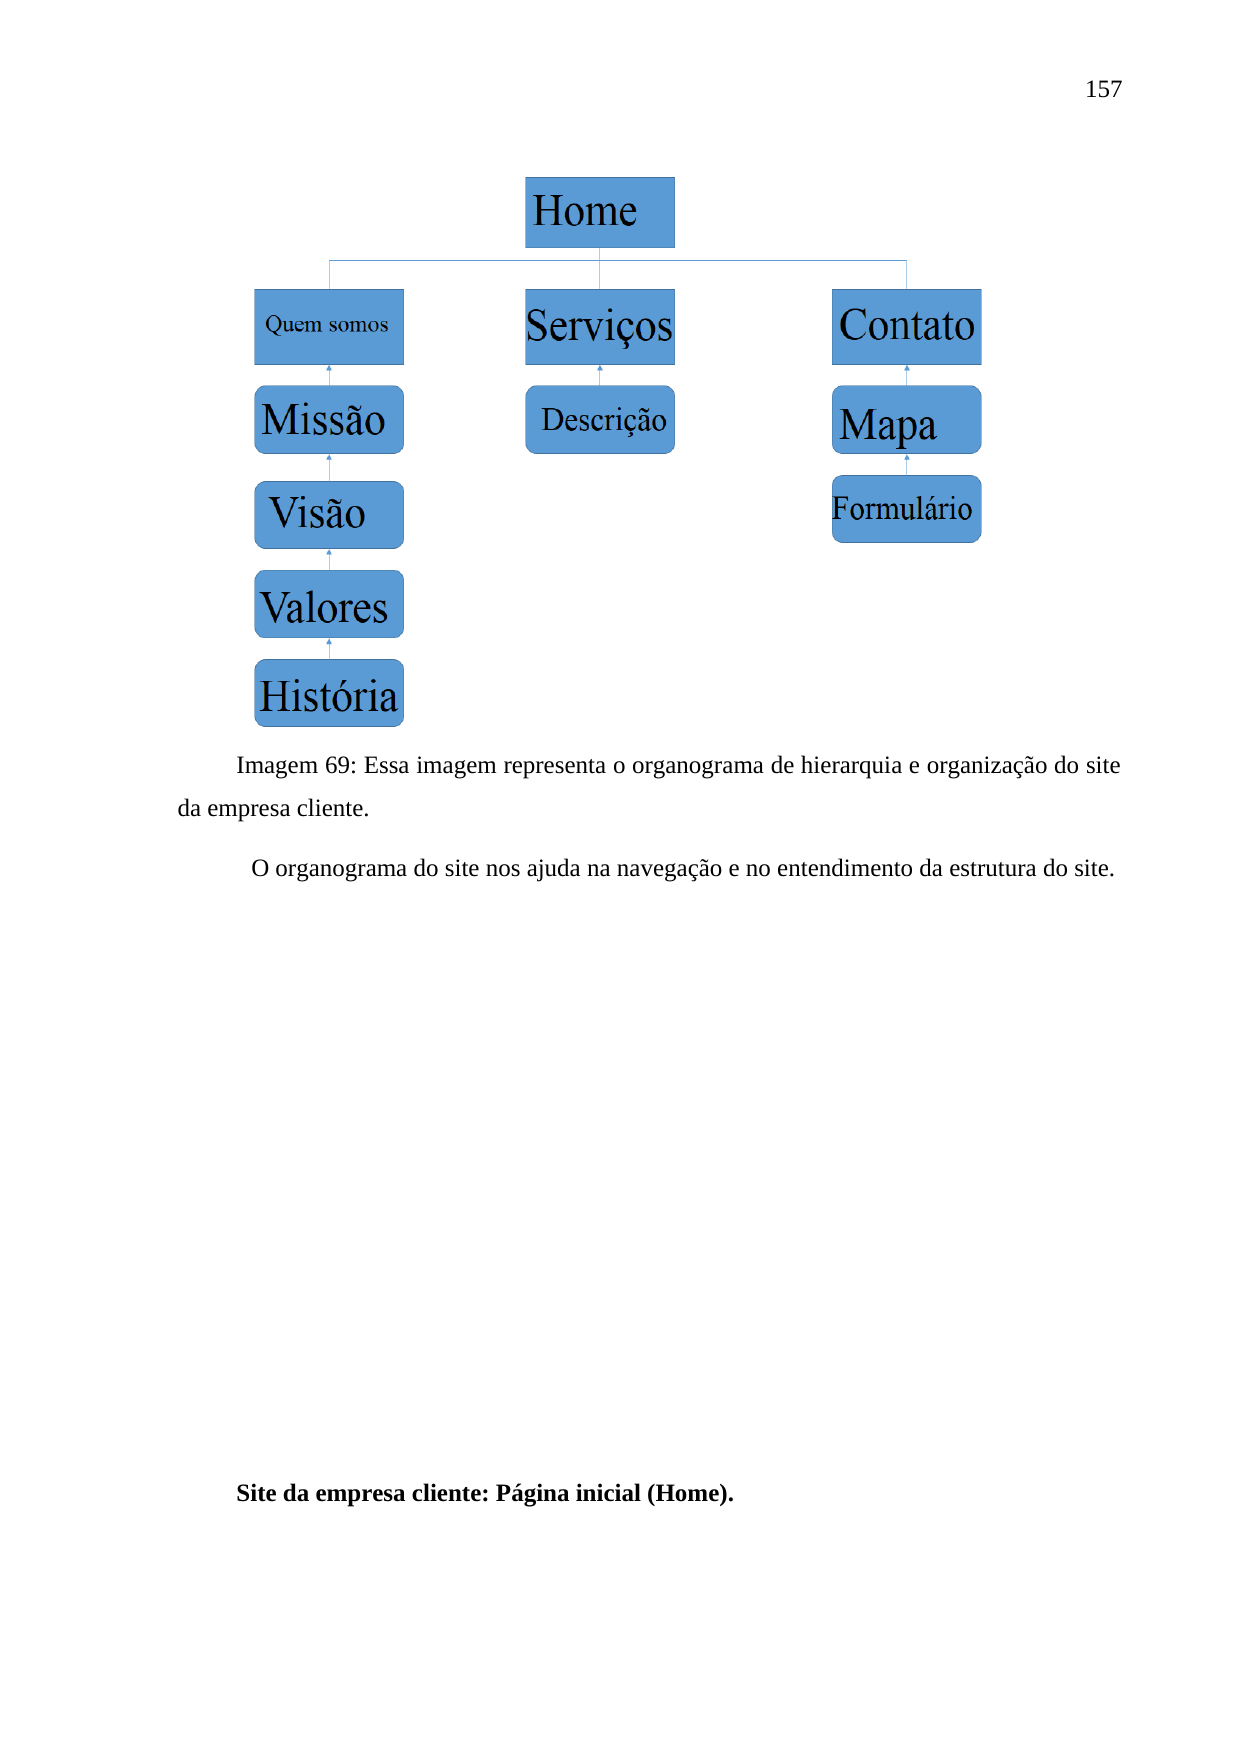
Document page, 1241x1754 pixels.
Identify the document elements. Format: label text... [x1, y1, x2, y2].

text O organograma do site nos ajuda na navegação e no entendimento da estrutura do site. [177, 853, 1122, 882]
text Site da empresa cliente: Página inicial (Home). [236, 1478, 1122, 1507]
text Imagem 69: Essa imagem representa o organograma de hierarquia e organização do site da empresa cliente. [177, 750, 1122, 822]
picture [177, 177, 1117, 732]
